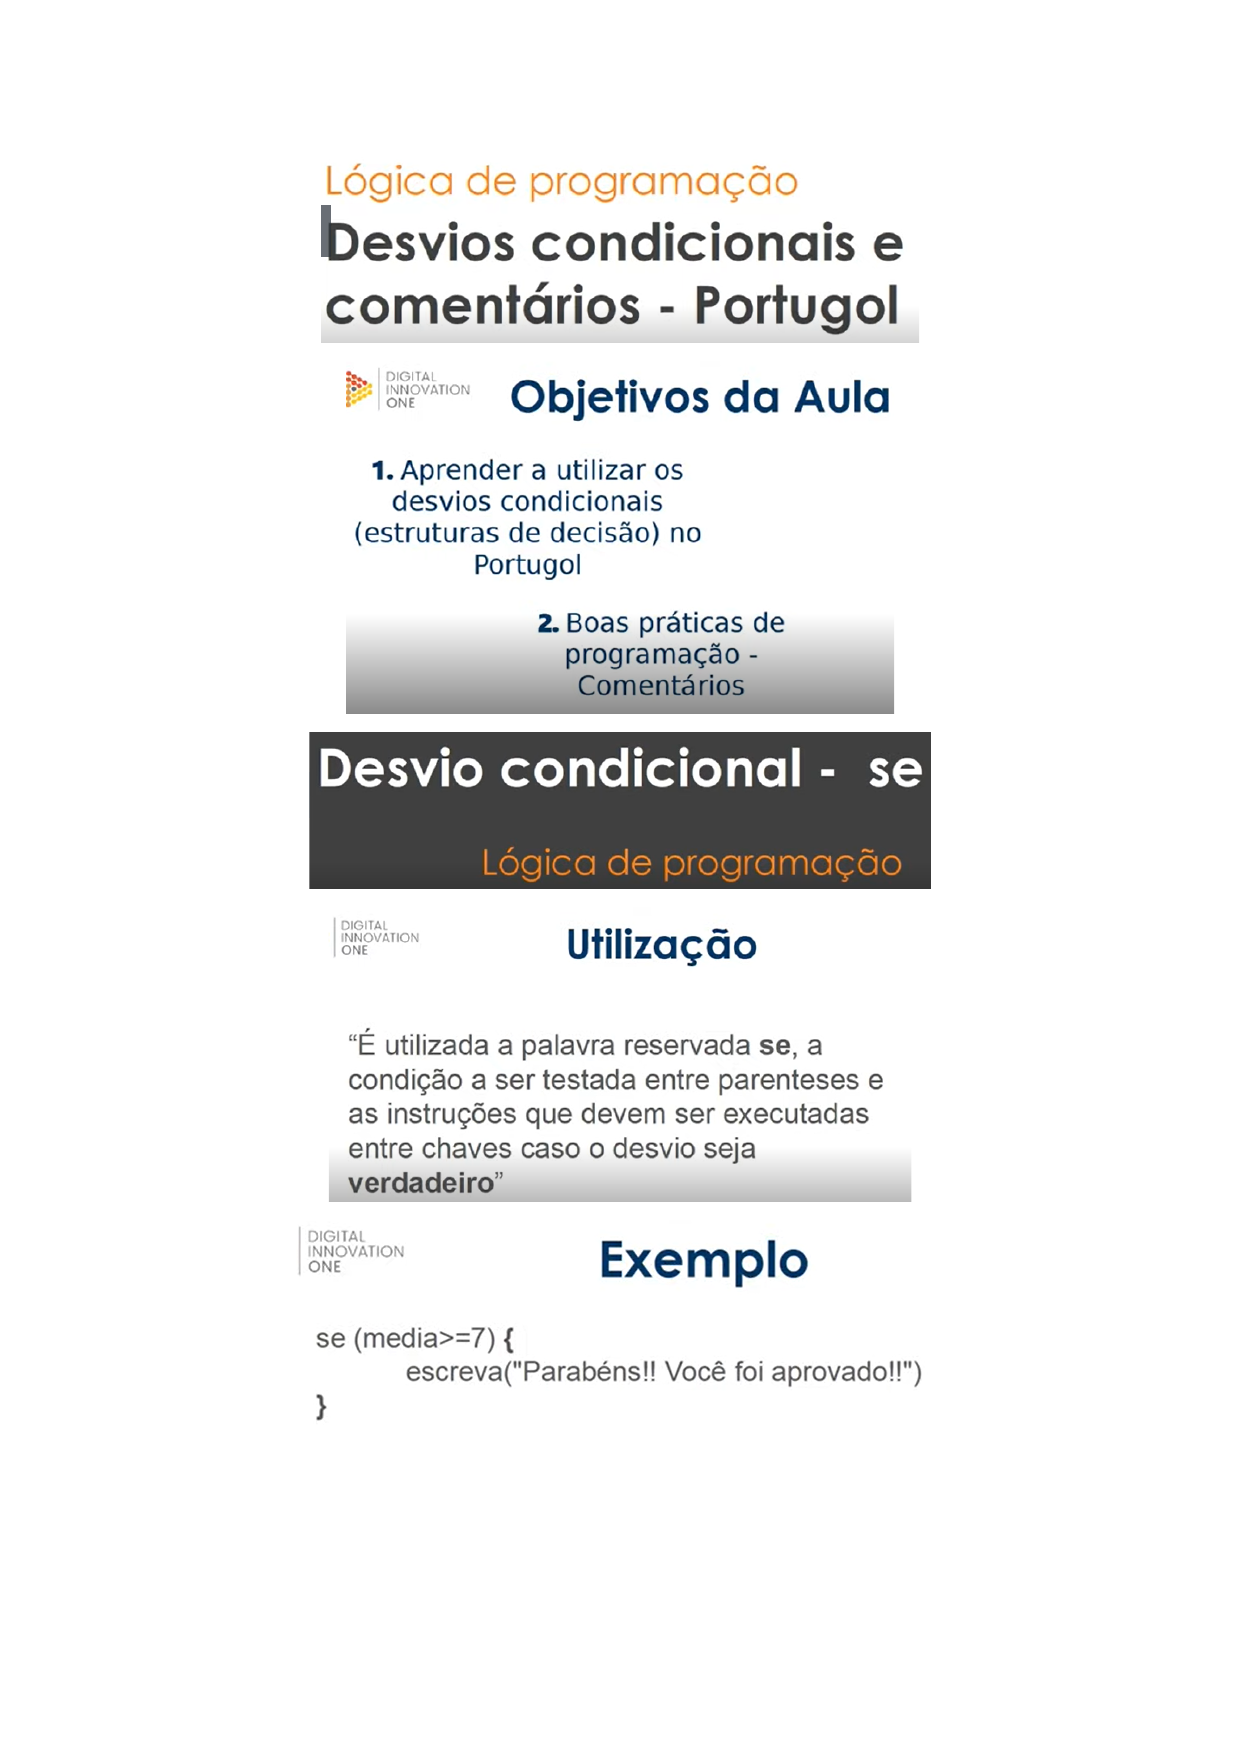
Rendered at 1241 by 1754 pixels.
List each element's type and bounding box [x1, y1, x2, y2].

picture [321, 147, 920, 343]
picture [346, 361, 895, 714]
picture [309, 732, 931, 889]
picture [296, 1220, 945, 1435]
picture [328, 907, 912, 1202]
